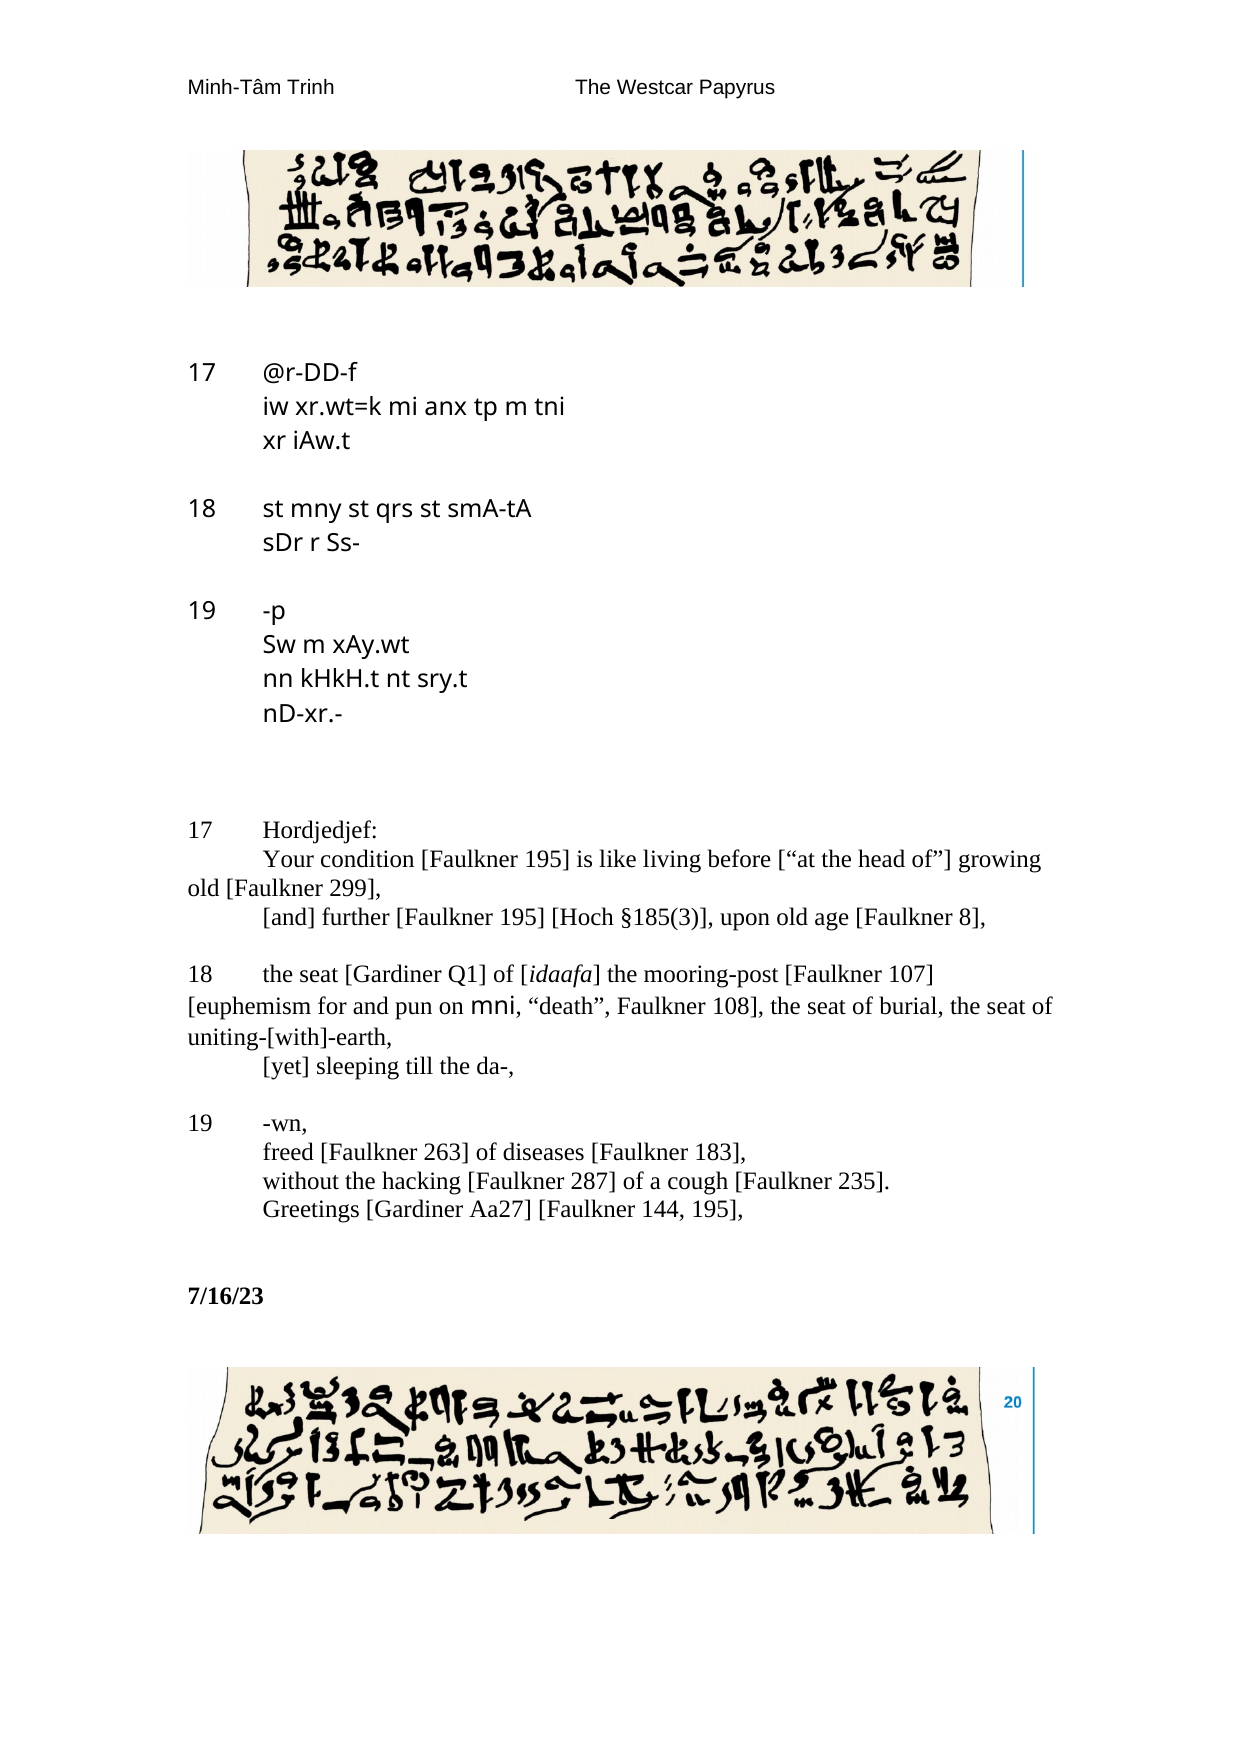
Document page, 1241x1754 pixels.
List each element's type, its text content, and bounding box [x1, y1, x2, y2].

text iw xr.wt=k mi anx tp m tni [187, 389, 1053, 423]
text nD-xr.- [187, 695, 1053, 729]
text 19 -p [187, 593, 1053, 627]
text Greetings [Gardiner Aa27] [Faulkner 144, 195], [187, 1194, 1053, 1223]
text 17 Hordjedjef: [187, 816, 1053, 844]
text 19 -wn, [187, 1108, 1053, 1137]
text xr iAw.t [187, 423, 1053, 457]
picture [187, 150, 1053, 287]
text nn kHkH.t nt sry.t [187, 661, 1053, 695]
text 18 the seat [Gardiner Q1] of [idaafa] the mooring-post [Faulkner 107] [euphemism for and pun on mni, “death”, Faulkner 108], the seat of burial, the seat of uniting-[with]-earth, [187, 959, 1053, 1051]
text [and] further [Faulkner 195] [Hoch §185(3)], upon old age [Faulkner 8], [187, 902, 1053, 931]
picture [187, 1367, 1053, 1534]
text 17 @r-DD-f [187, 354, 1053, 389]
text [yet] sleeping till the da-, [187, 1051, 1053, 1079]
text without the hacking [Faulkner 287] of a cough [Faulkner 235]. [187, 1166, 1053, 1194]
text freed [Faulkner 263] of diseases [Faulkner 183], [187, 1137, 1053, 1166]
text Sw m xAy.wt [187, 627, 1053, 661]
text Your condition [Faulkner 195] is like living before [“at the head of”] growing old [Faulkner 299], [187, 844, 1053, 902]
text 18 st mny st qrs st smA-tA [187, 491, 1053, 525]
text sDr r Ss- [187, 525, 1053, 559]
text 7/16/23 [187, 1281, 1053, 1309]
